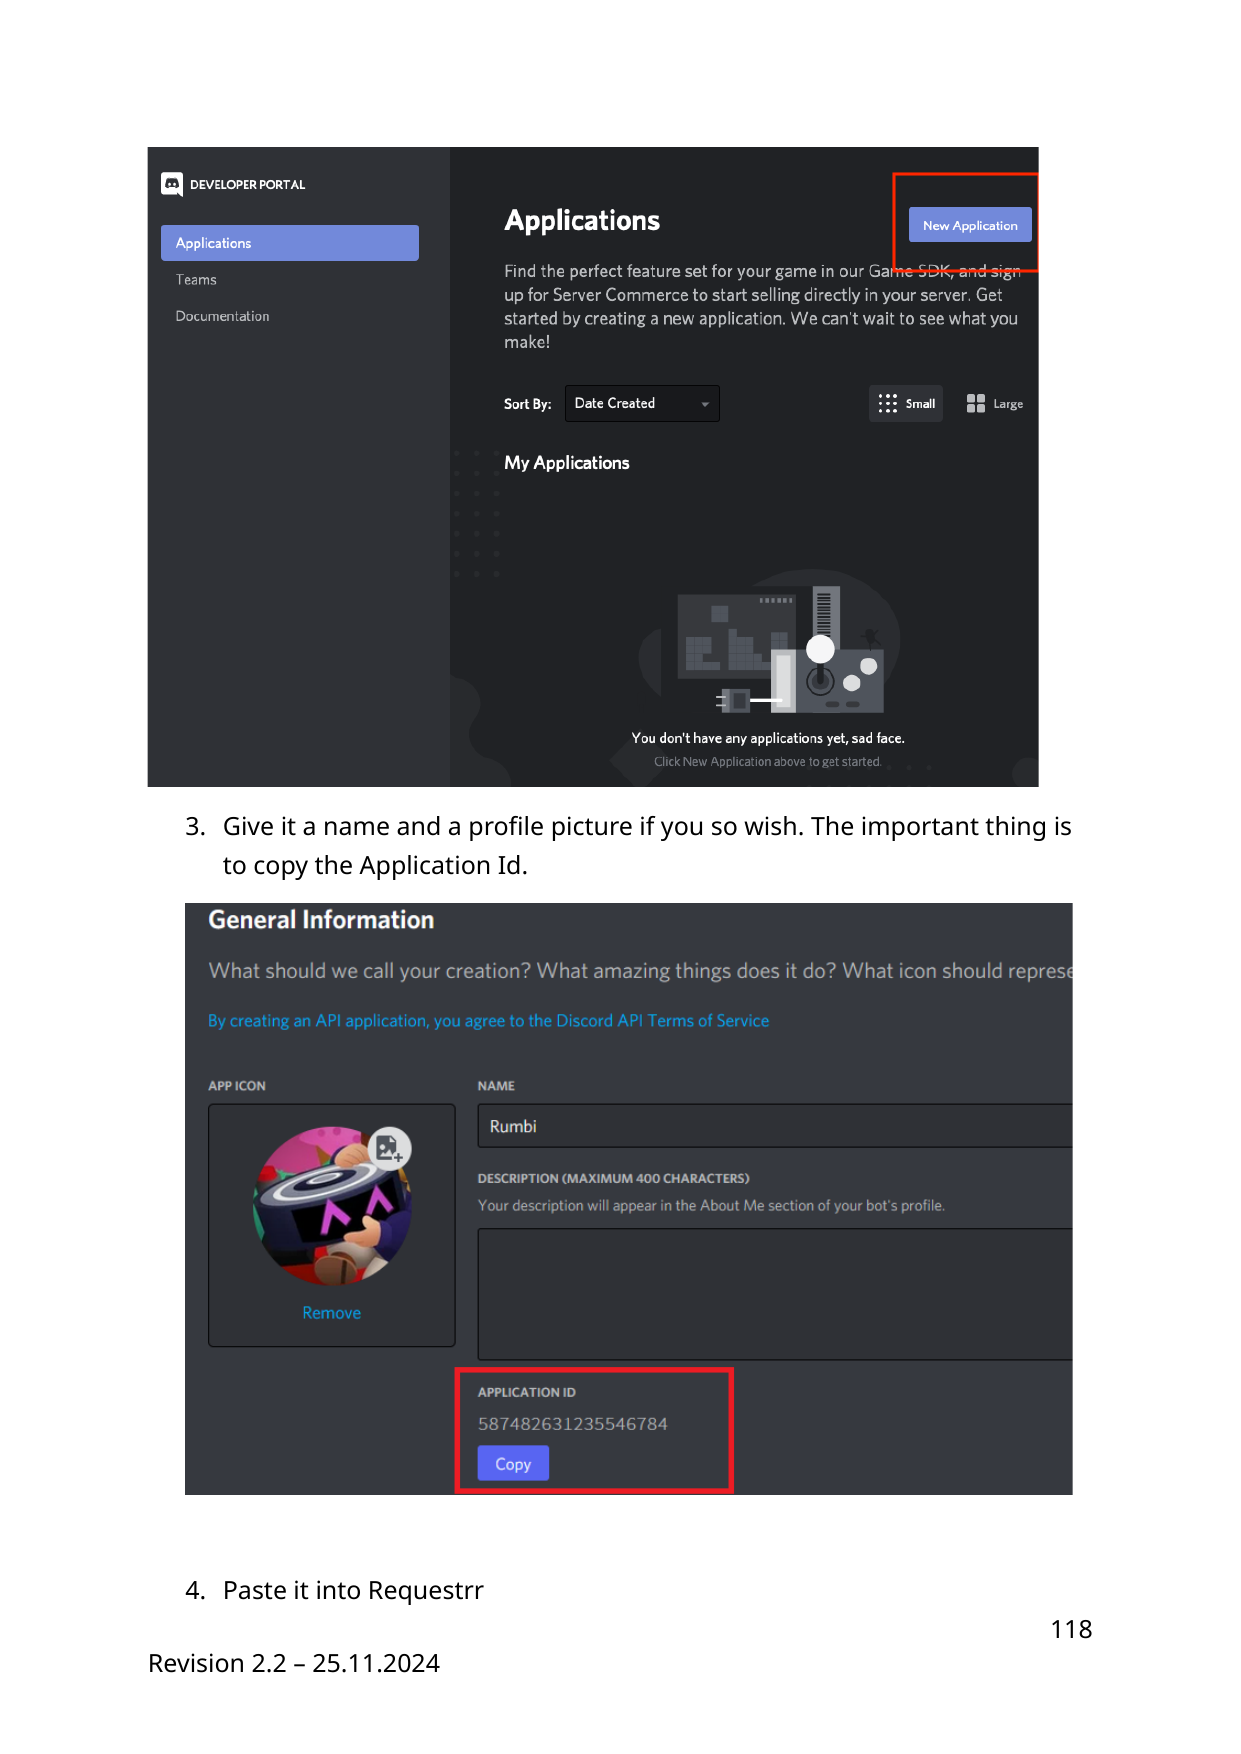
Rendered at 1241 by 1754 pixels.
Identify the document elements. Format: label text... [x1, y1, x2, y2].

picture [185, 903, 1073, 1495]
picture [147, 147, 1039, 787]
list Paste it into Requestrr [185, 1572, 1093, 1606]
list Give it a name and a profile picture if you so wish. The important thing is to copy the Application Id. [185, 809, 1093, 882]
